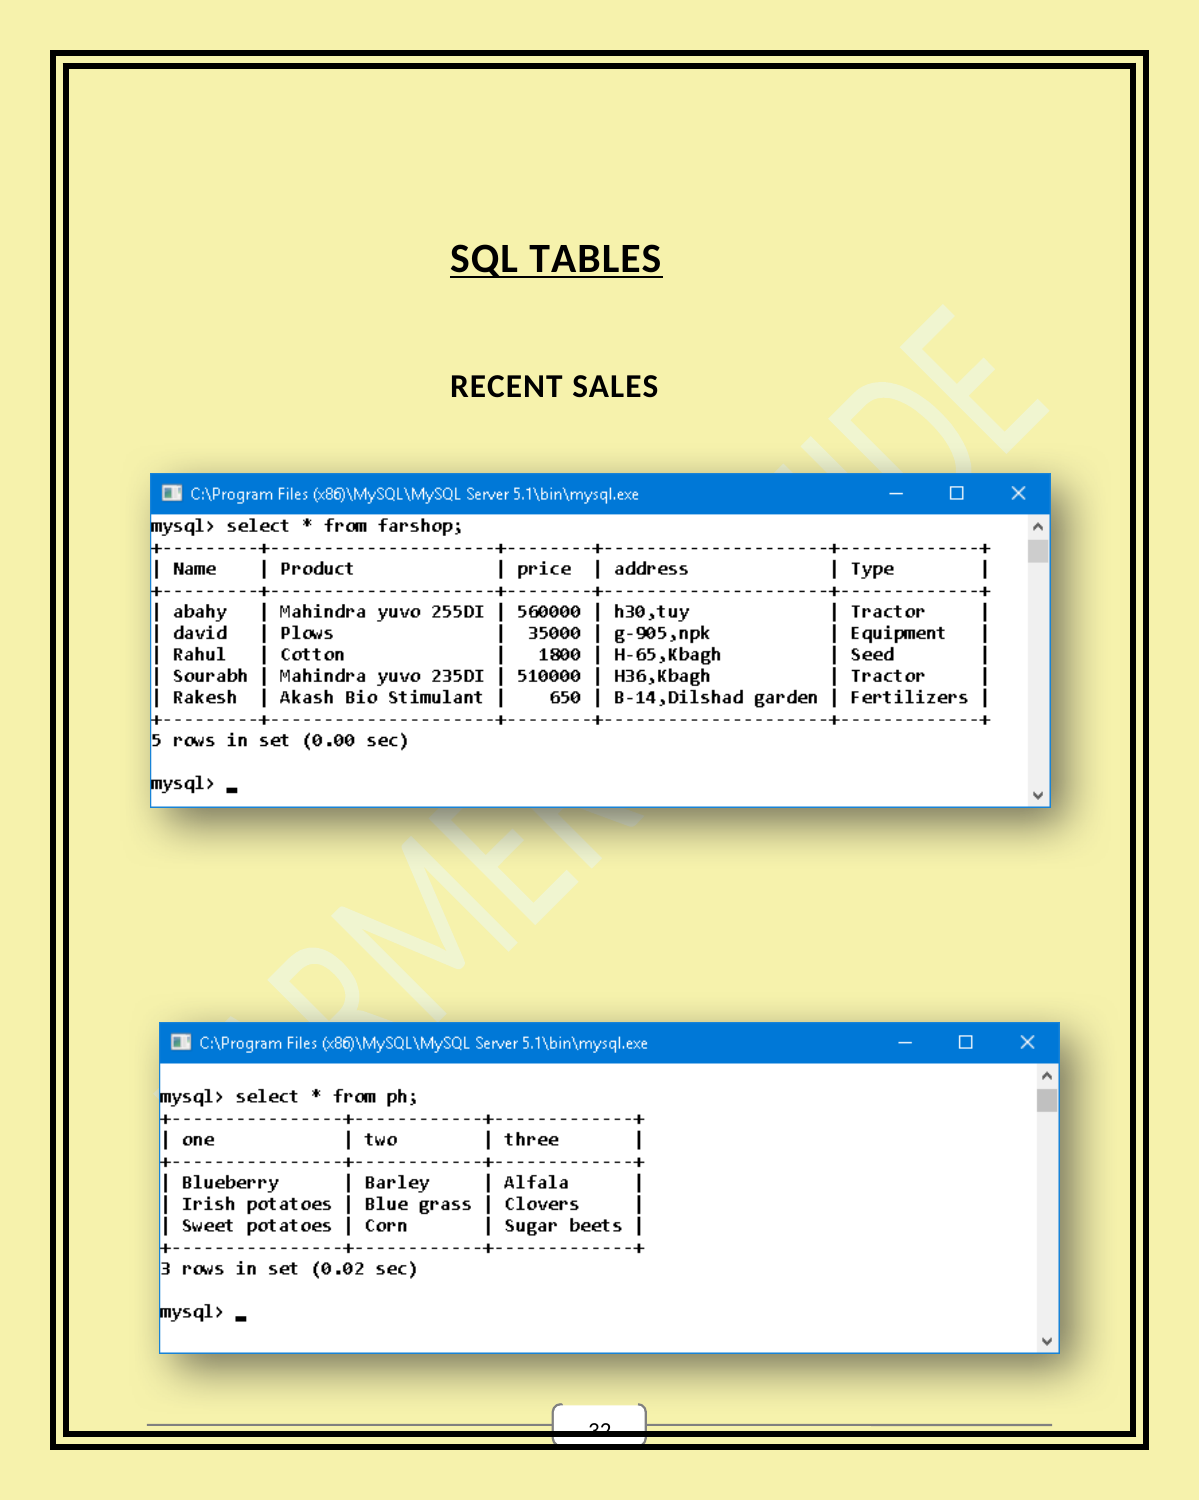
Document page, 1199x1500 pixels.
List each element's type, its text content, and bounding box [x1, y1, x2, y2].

text SQL TABLES [375, 232, 1049, 283]
text RECENT SALES [450, 365, 1049, 405]
picture [150, 473, 1051, 808]
picture [159, 1022, 1060, 1354]
